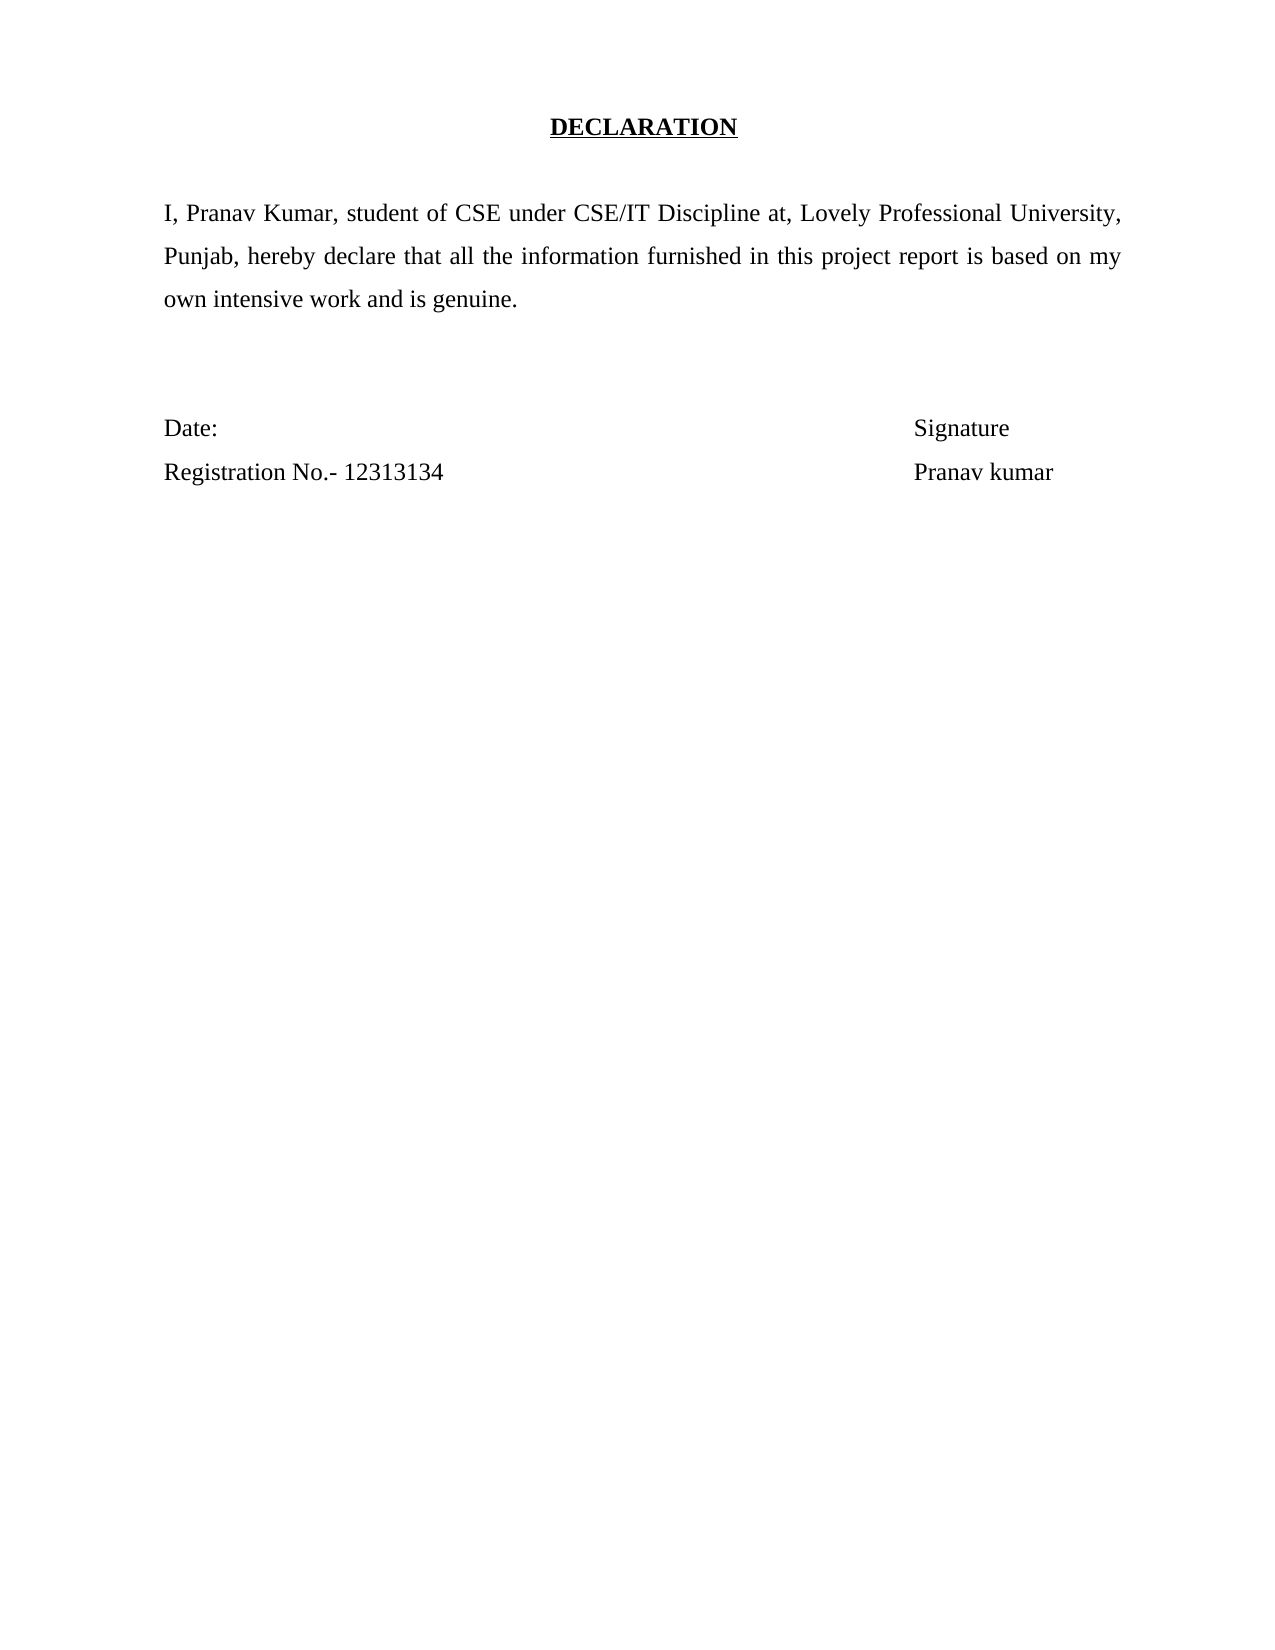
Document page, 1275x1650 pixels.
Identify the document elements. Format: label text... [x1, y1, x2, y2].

text Date: Signature [164, 413, 1123, 442]
text DECLARATION [164, 112, 1123, 140]
text I, Pranav Kumar, student of CSE under CSE/IT Discipline at, Lovely Professional University, Punjab, hereby declare that all the information furnished in this project report is based on my own intensive work and is genuine. [164, 198, 1123, 313]
text Registration No.- 12313134 Pranav kumar [164, 457, 1123, 528]
